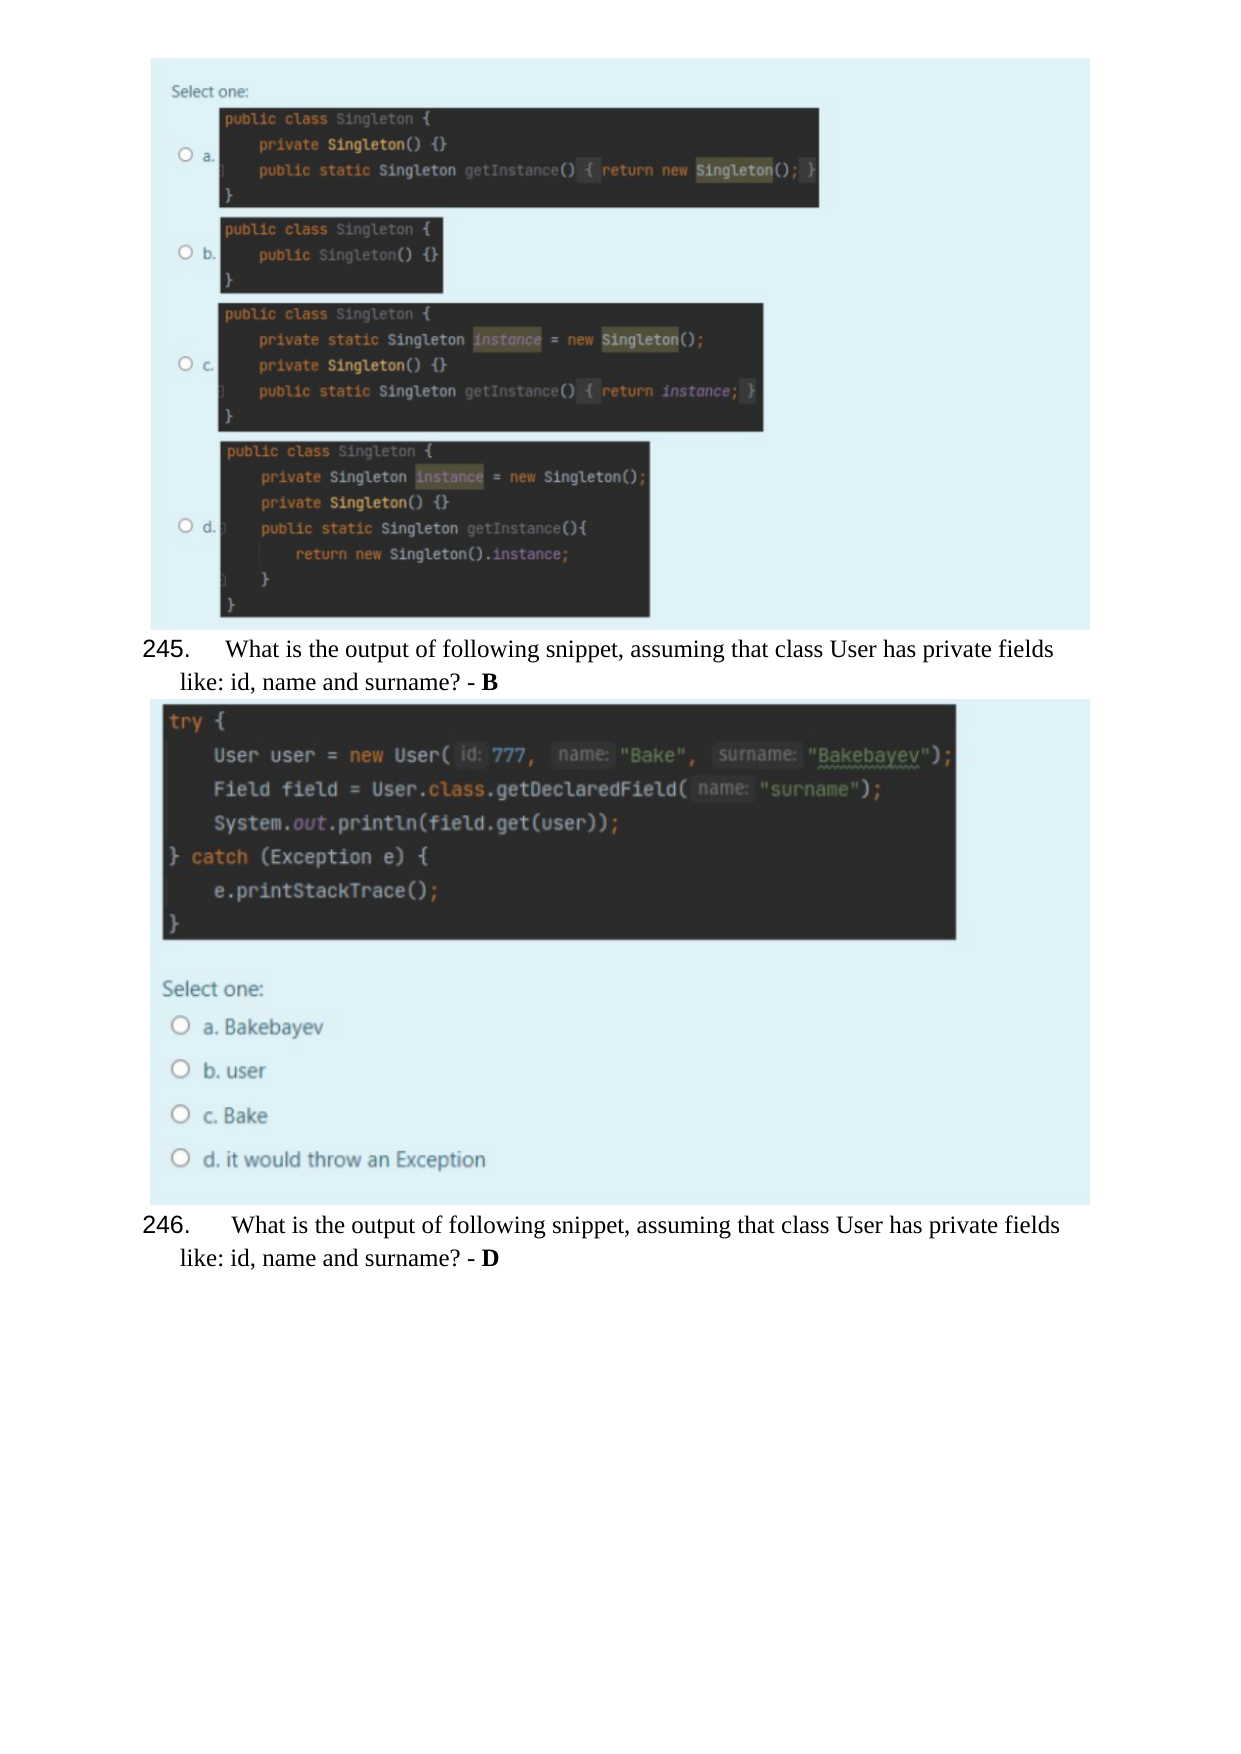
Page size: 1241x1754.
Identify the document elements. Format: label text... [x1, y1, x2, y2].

picture [150, 699, 1091, 1206]
list What is the output of following snippet, assuming that class User has private fields like: id, name and surname? - D [142, 1210, 1090, 1272]
list What is the output of following snippet, assuming that class User has private fields like: id, name and surname? - B [142, 634, 1090, 696]
picture [150, 58, 1091, 630]
